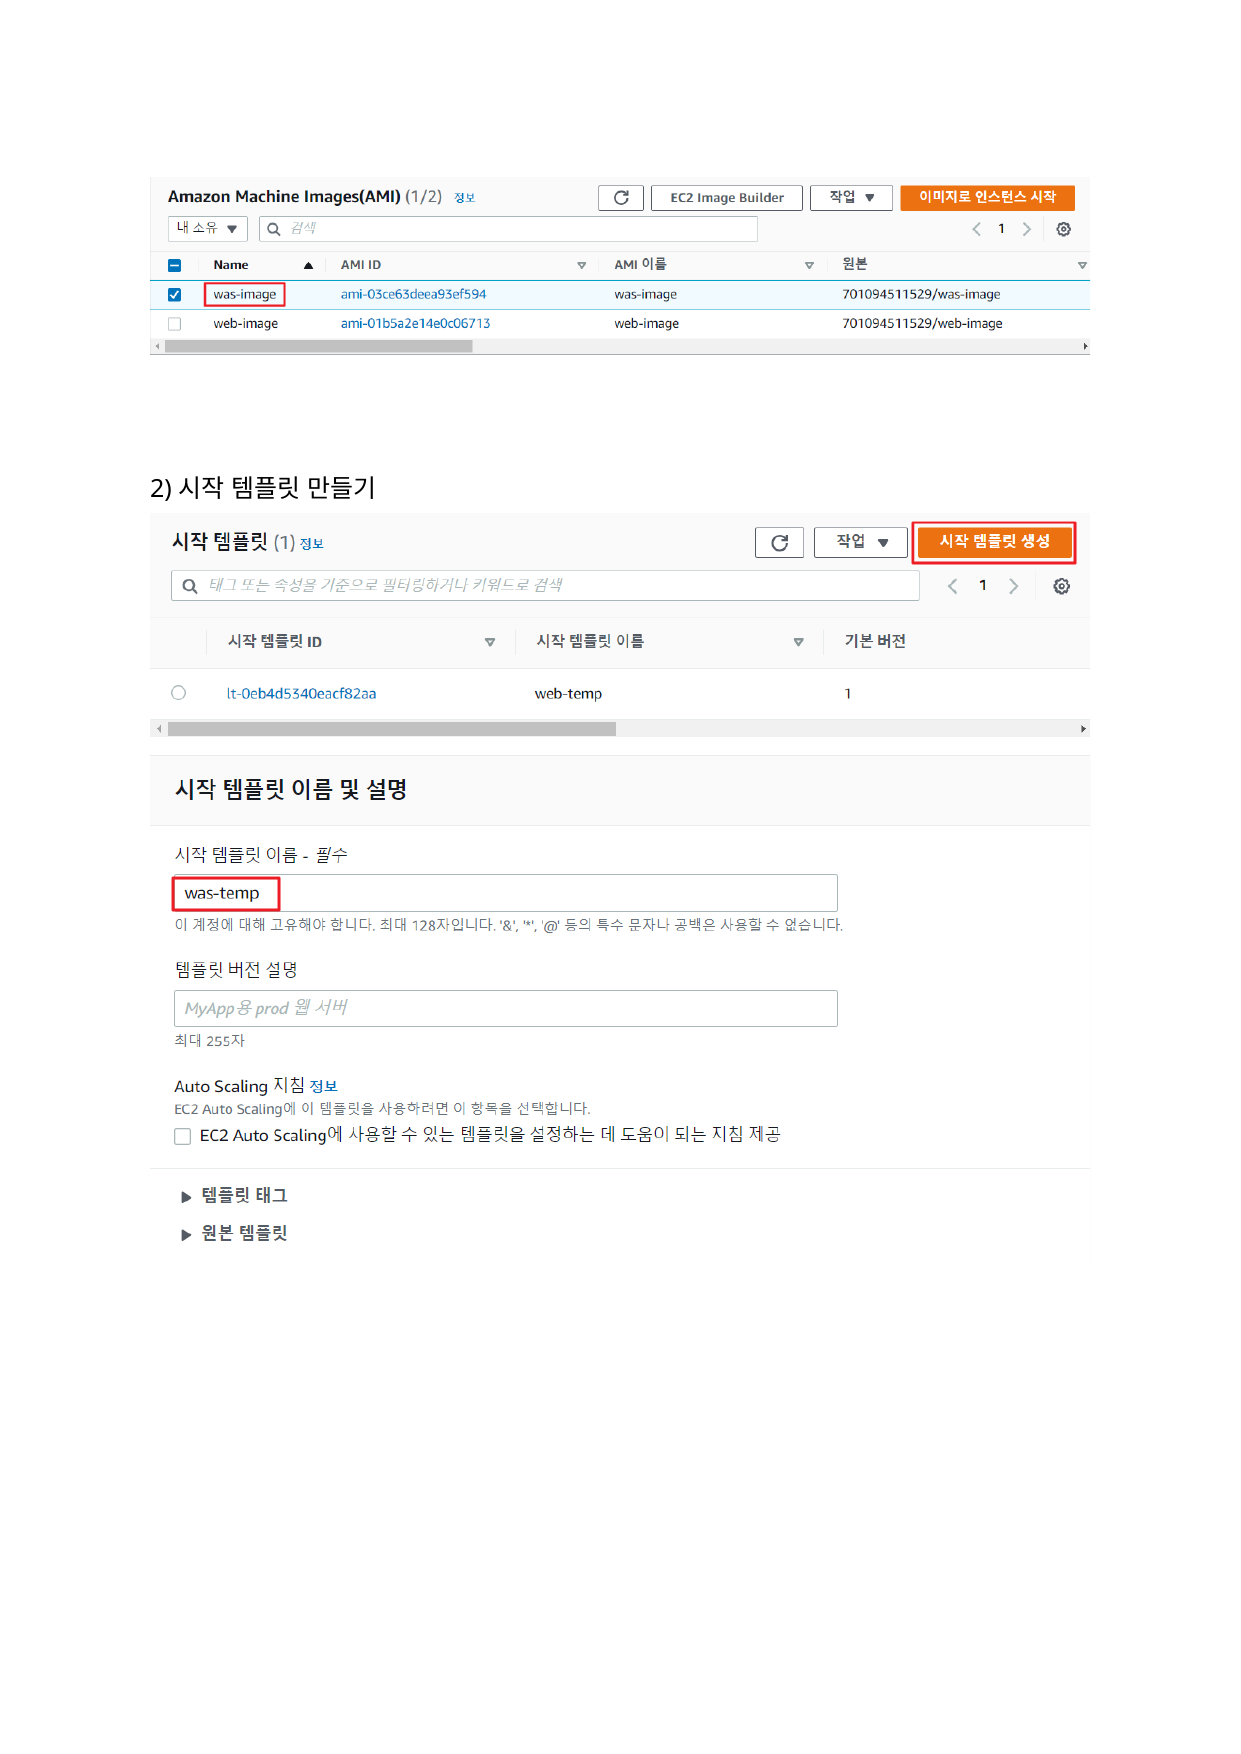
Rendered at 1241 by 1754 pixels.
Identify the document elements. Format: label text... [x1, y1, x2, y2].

picture [150, 177, 1091, 279]
picture [150, 282, 1091, 355]
subtitle 2) 시작 템플릿 만들기 [150, 468, 1090, 504]
picture [150, 755, 1091, 1265]
picture [150, 513, 1091, 737]
